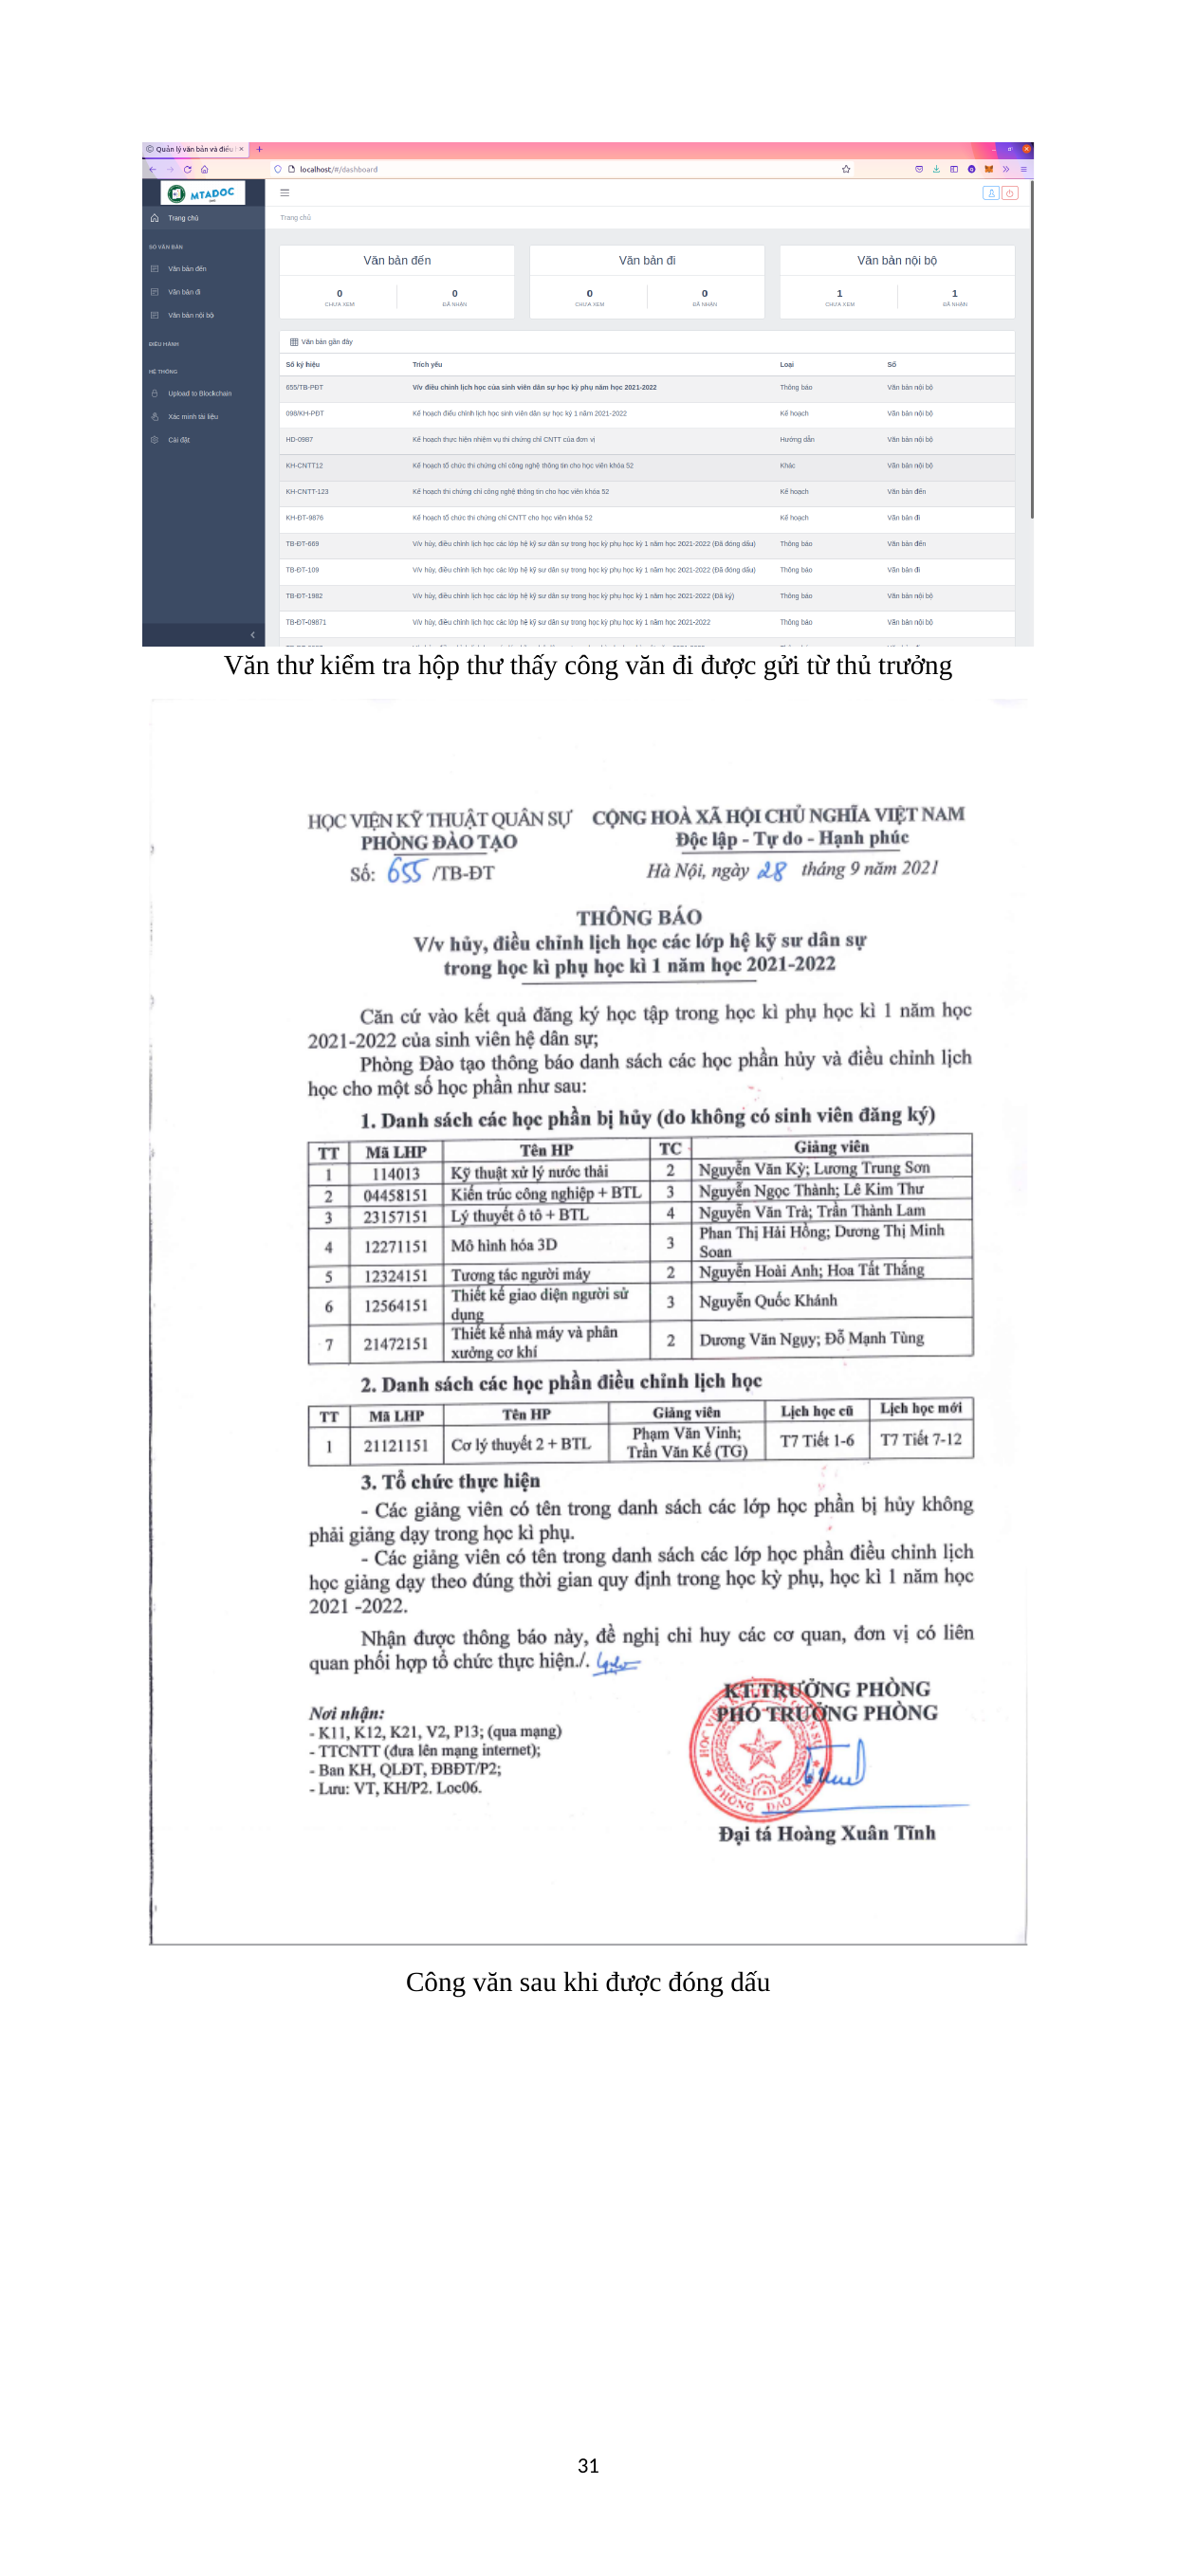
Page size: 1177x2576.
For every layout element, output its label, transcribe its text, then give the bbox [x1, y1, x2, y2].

picture [148, 699, 1028, 1946]
picture [142, 142, 1035, 647]
text Văn thư kiểm tra hộp thư thấy công văn đi được gửi từ thủ trưởng [142, 647, 1034, 681]
